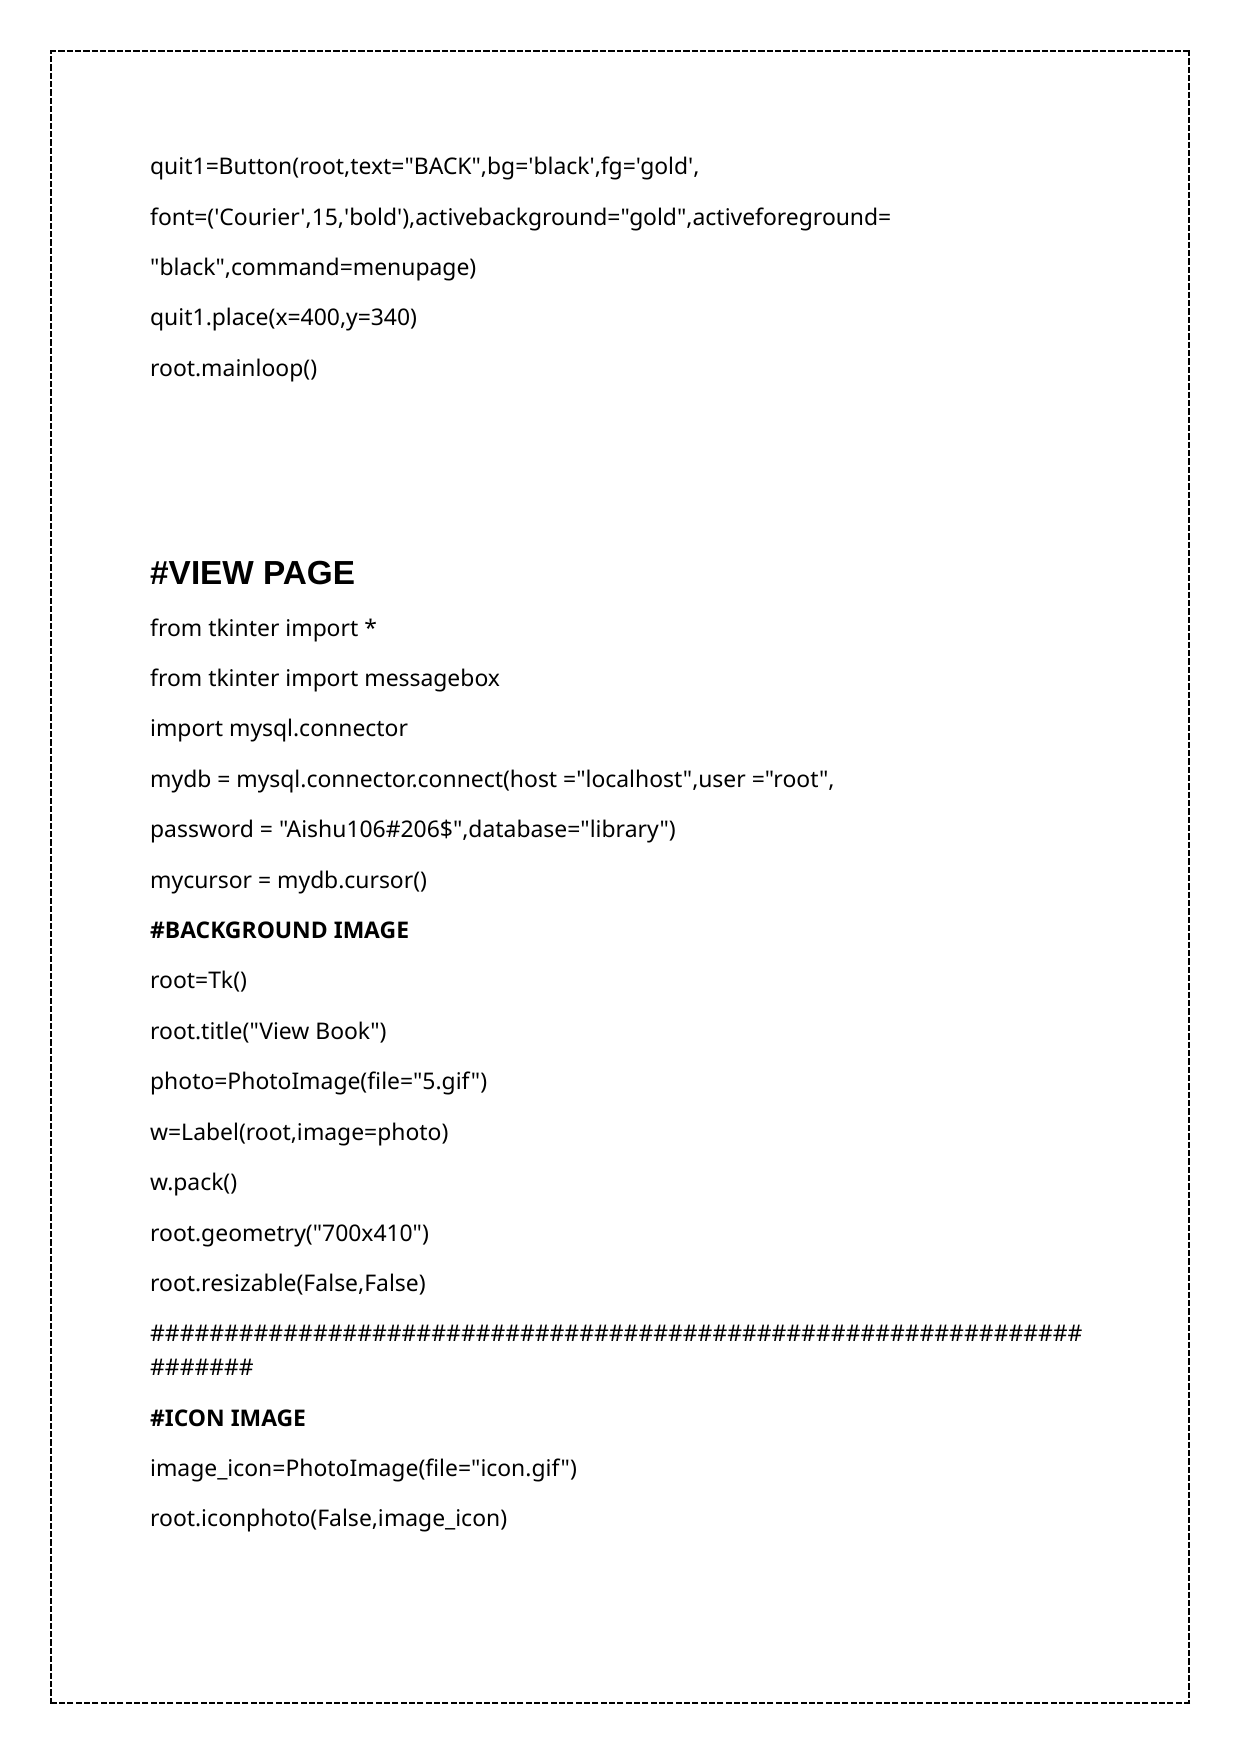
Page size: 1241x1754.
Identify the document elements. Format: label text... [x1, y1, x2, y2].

text root.geometry("700x410") [150, 1216, 1090, 1248]
text image_icon=PhotoImage(file="icon.gif") [150, 1452, 1090, 1483]
text root.resizable(False,False) [150, 1267, 1090, 1298]
text password = "Aishu106#206$",database="library") [150, 813, 1090, 844]
text from tkinter import * [150, 611, 1090, 643]
text w.pack() [150, 1166, 1090, 1197]
text root.iconphoto(False,image_icon) [150, 1502, 1090, 1533]
text mydb = mysql.connector.connect(host ="localhost",user ="root", [150, 763, 1090, 794]
text root.mainloop() [150, 352, 1090, 383]
text root=Tk() [150, 964, 1090, 996]
text root.title("View Book") [150, 1015, 1090, 1046]
text from tkinter import messagebox [150, 662, 1090, 693]
text #VIEW PAGE [150, 553, 1090, 592]
text #BACKGROUND IMAGE [150, 914, 1090, 945]
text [150, 1317, 1090, 1382]
text photo=PhotoImage(file="5.gif") [150, 1065, 1090, 1096]
text import mysql.connector [150, 712, 1090, 743]
text w=Label(root,image=photo) [150, 1116, 1090, 1147]
text mycursor = mydb.cursor() [150, 863, 1090, 895]
text #ICON IMAGE [150, 1401, 1090, 1433]
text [150, 200, 1090, 232]
text quit1.place(x=400,y=340) [150, 301, 1090, 332]
text "black",command=menupage) [150, 251, 1090, 282]
text quit1=Button(root,text="BACK",bg='black',fg='gold', [150, 150, 1090, 181]
